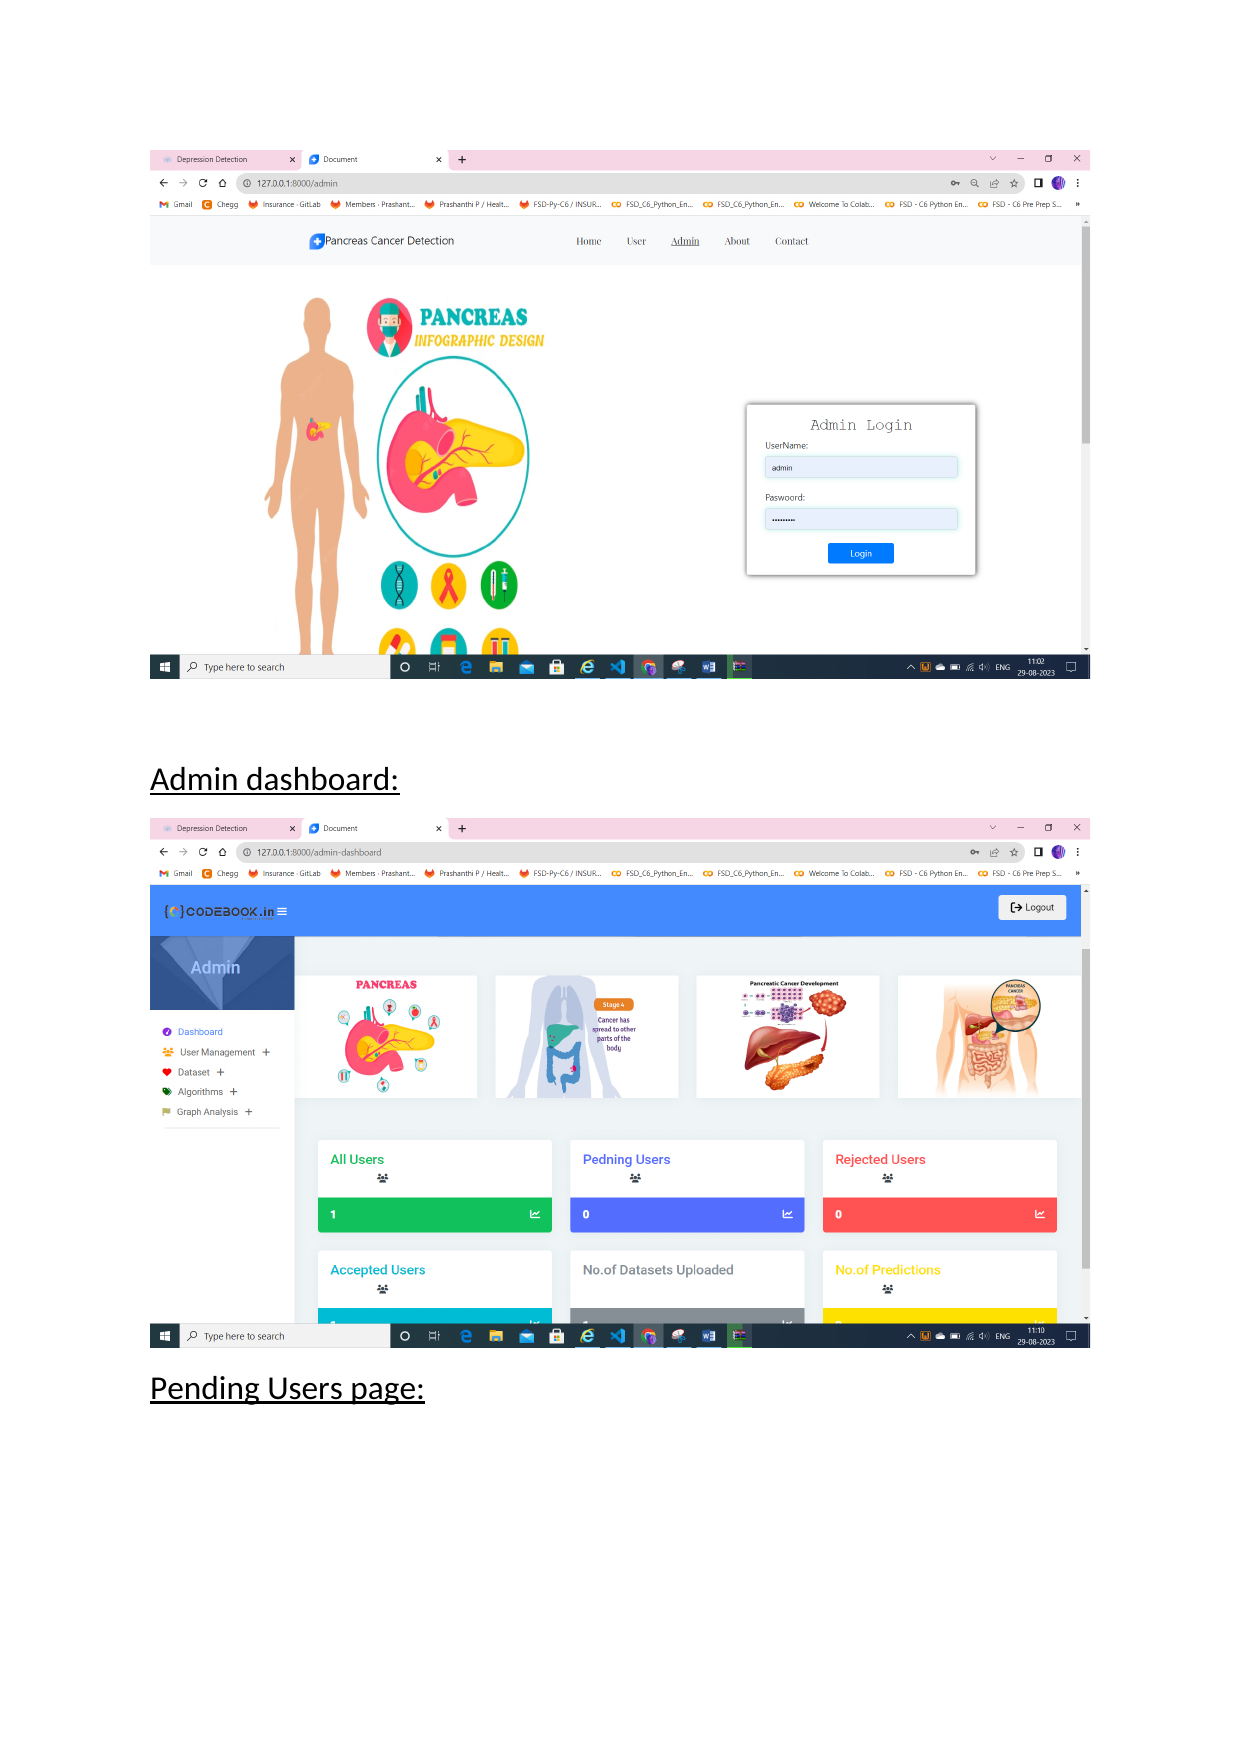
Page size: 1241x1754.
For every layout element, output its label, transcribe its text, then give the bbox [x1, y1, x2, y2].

text Pending Users page: [150, 1367, 1090, 1407]
text Admin dashboard: [150, 758, 1090, 799]
picture [150, 150, 1091, 679]
picture [150, 818, 1091, 1348]
